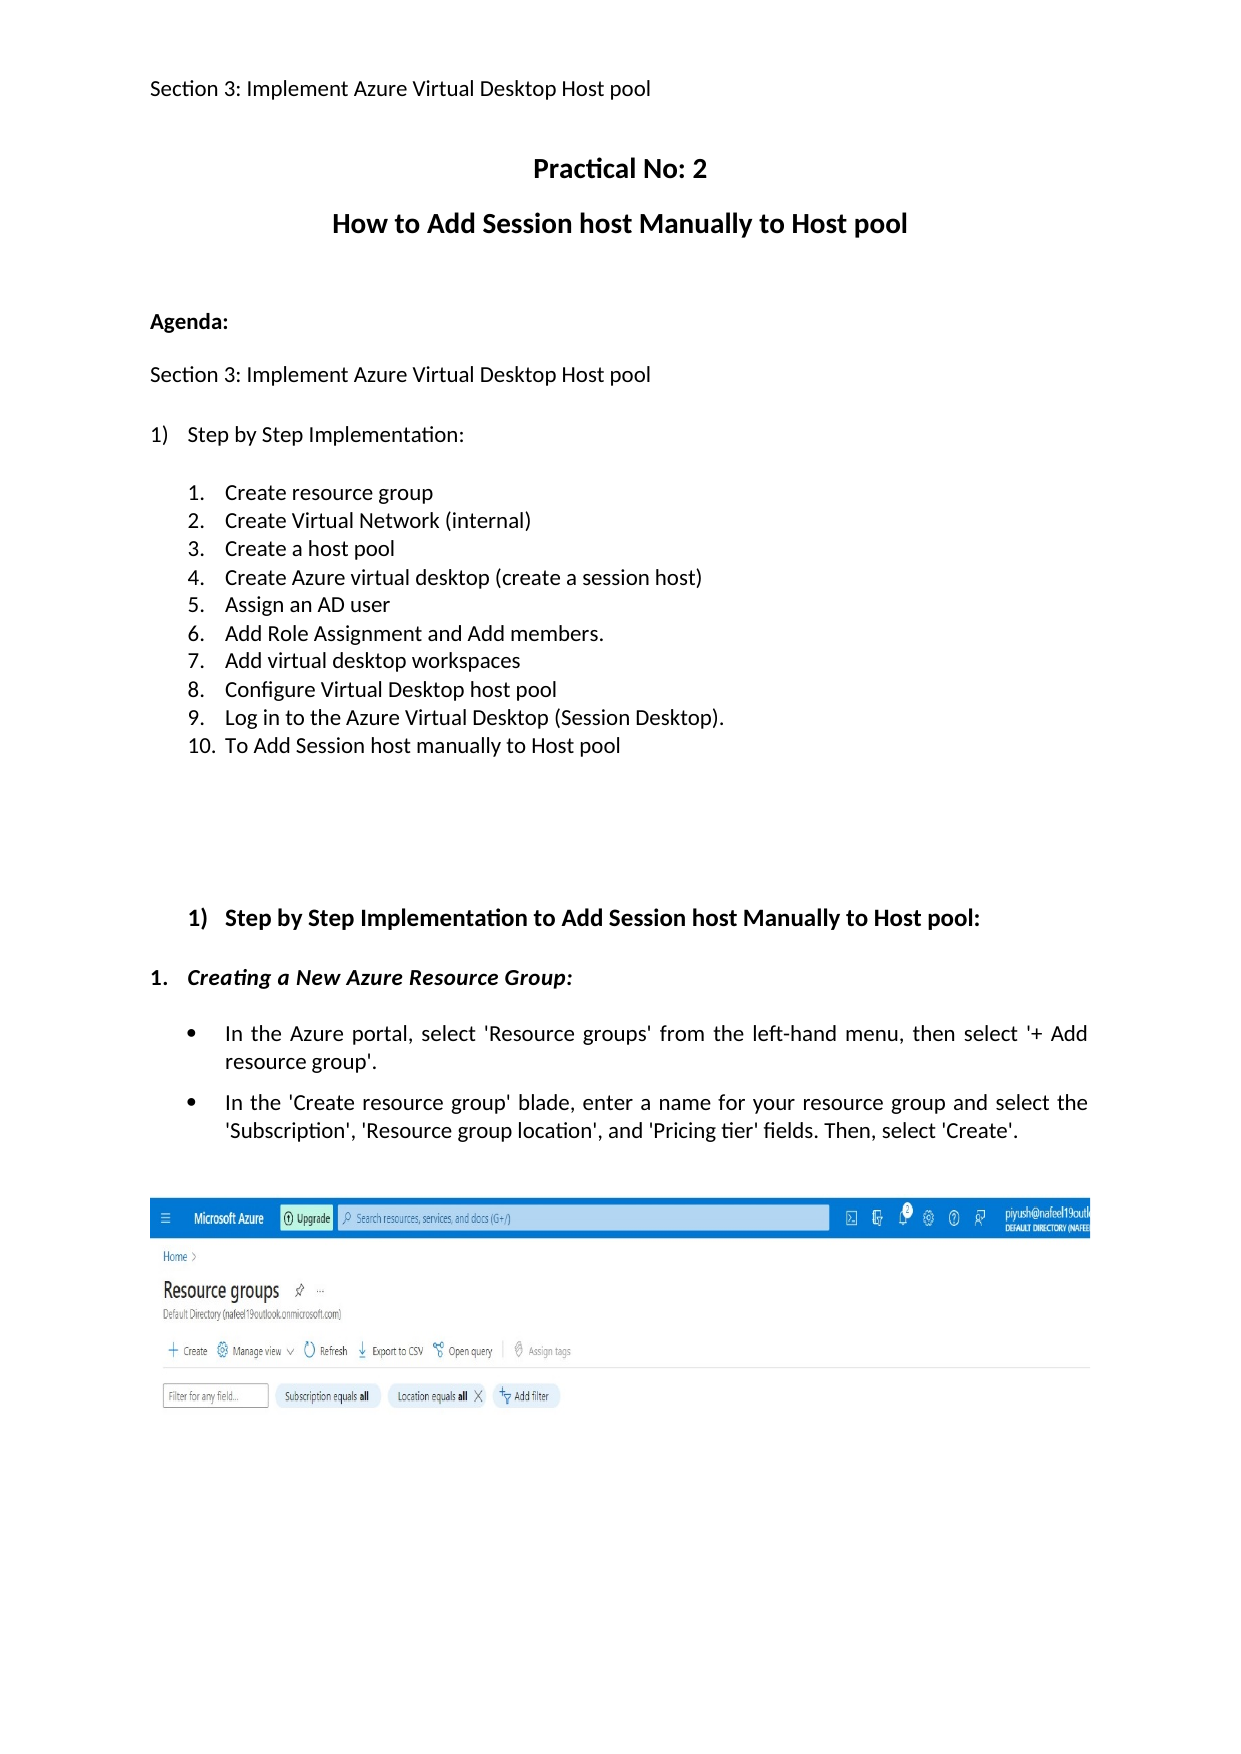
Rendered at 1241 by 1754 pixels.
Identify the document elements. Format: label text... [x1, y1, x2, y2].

list To Add Session host manually to Host pool [187, 731, 1090, 759]
text Section 3: Implement Azure Virtual Desktop Host pool [150, 360, 1090, 388]
list In the Azure portal, select 'Resource groups' from the left-hand menu, then select '+ Add resource group'. [187, 1019, 1090, 1075]
list Step by Step Implementation to Add Session host Manually to Host pool: [187, 902, 1090, 933]
list Add Role Assignment and Add members. [187, 619, 1090, 647]
list Assign an AD user [187, 591, 1090, 619]
picture [150, 1194, 1091, 1415]
list Add virtual desktop workspaces [187, 647, 1090, 675]
list Create resource group [187, 478, 1090, 507]
text Agenda: [150, 307, 1090, 335]
list Create Azure virtual desktop (create a session host) [187, 563, 1090, 591]
list Creating a New Azure Resource Group: [150, 963, 1090, 991]
list Log in to the Azure Virtual Desktop (Session Desktop). [187, 703, 1090, 731]
list Configure Virtual Desktop host pool [187, 675, 1090, 703]
list Step by Step Implementation: [150, 420, 1090, 448]
list Create Virtual Network (internal) [187, 507, 1090, 534]
list Create a host pool [187, 534, 1090, 563]
text Practical No: 2 [150, 150, 1090, 186]
text How to Add Session host Manually to Host pool [150, 205, 1090, 241]
list In the 'Create resource group' blade, enter a name for your resource group and select the 'Subscription', 'Resource group location', and 'Pricing tier' fields. Then, select 'Create'. [187, 1088, 1090, 1144]
